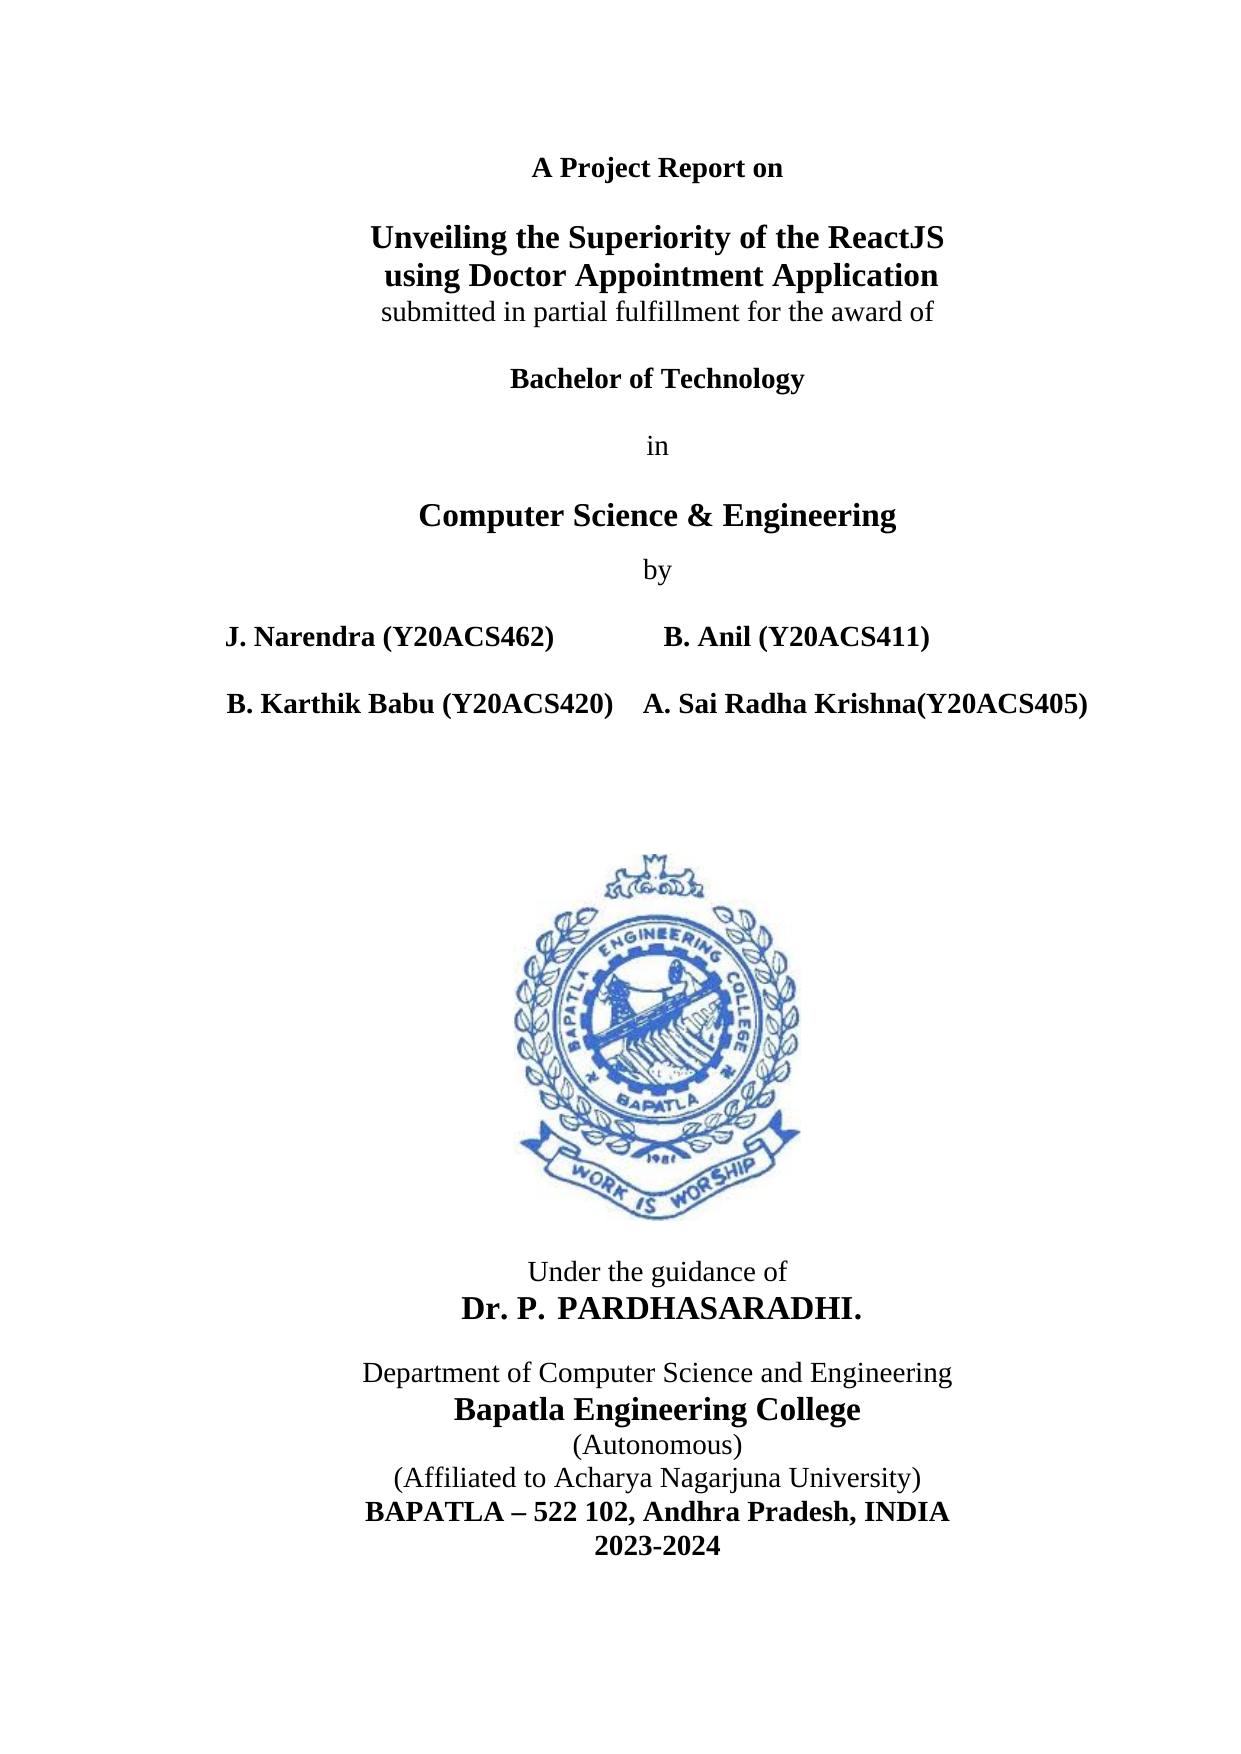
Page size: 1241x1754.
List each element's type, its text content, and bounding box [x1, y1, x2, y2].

text 2023-2024 [224, 1528, 1090, 1561]
text J. Narendra (Y20ACS462) B. Anil (Y20ACS411) [224, 619, 1090, 653]
text in [224, 428, 1090, 461]
text Bapatla Engineering College [224, 1389, 1090, 1427]
text Department of Computer Science and Engineering [224, 1355, 1090, 1389]
text Computer Science & Engineering [224, 495, 1090, 533]
text Bachelor of Technology [224, 361, 1090, 394]
picture [513, 854, 802, 1221]
text B. Karthik Babu (Y20ACS420) A. Sai Radha Krishna(Y20ACS405) [224, 687, 1090, 720]
text Dr. P. PARDHASARADHI. [224, 1288, 1090, 1326]
text A Project Report on [224, 150, 1090, 183]
text (Autonomous) [224, 1427, 1090, 1461]
text Under the guidance of [224, 1254, 1090, 1288]
text submitted in partial fulfillment for the award of [224, 294, 1090, 327]
text BAPATLA – 522 102, Andhra Pradesh, INDIA [224, 1494, 1090, 1528]
text using Doctor Appointment Application [224, 255, 1090, 294]
text (Affiliated to Acharya Nagarjuna University) [224, 1461, 1090, 1494]
text by [224, 552, 1090, 586]
text Unveiling the Superiority of the ReactJS [224, 217, 1090, 255]
